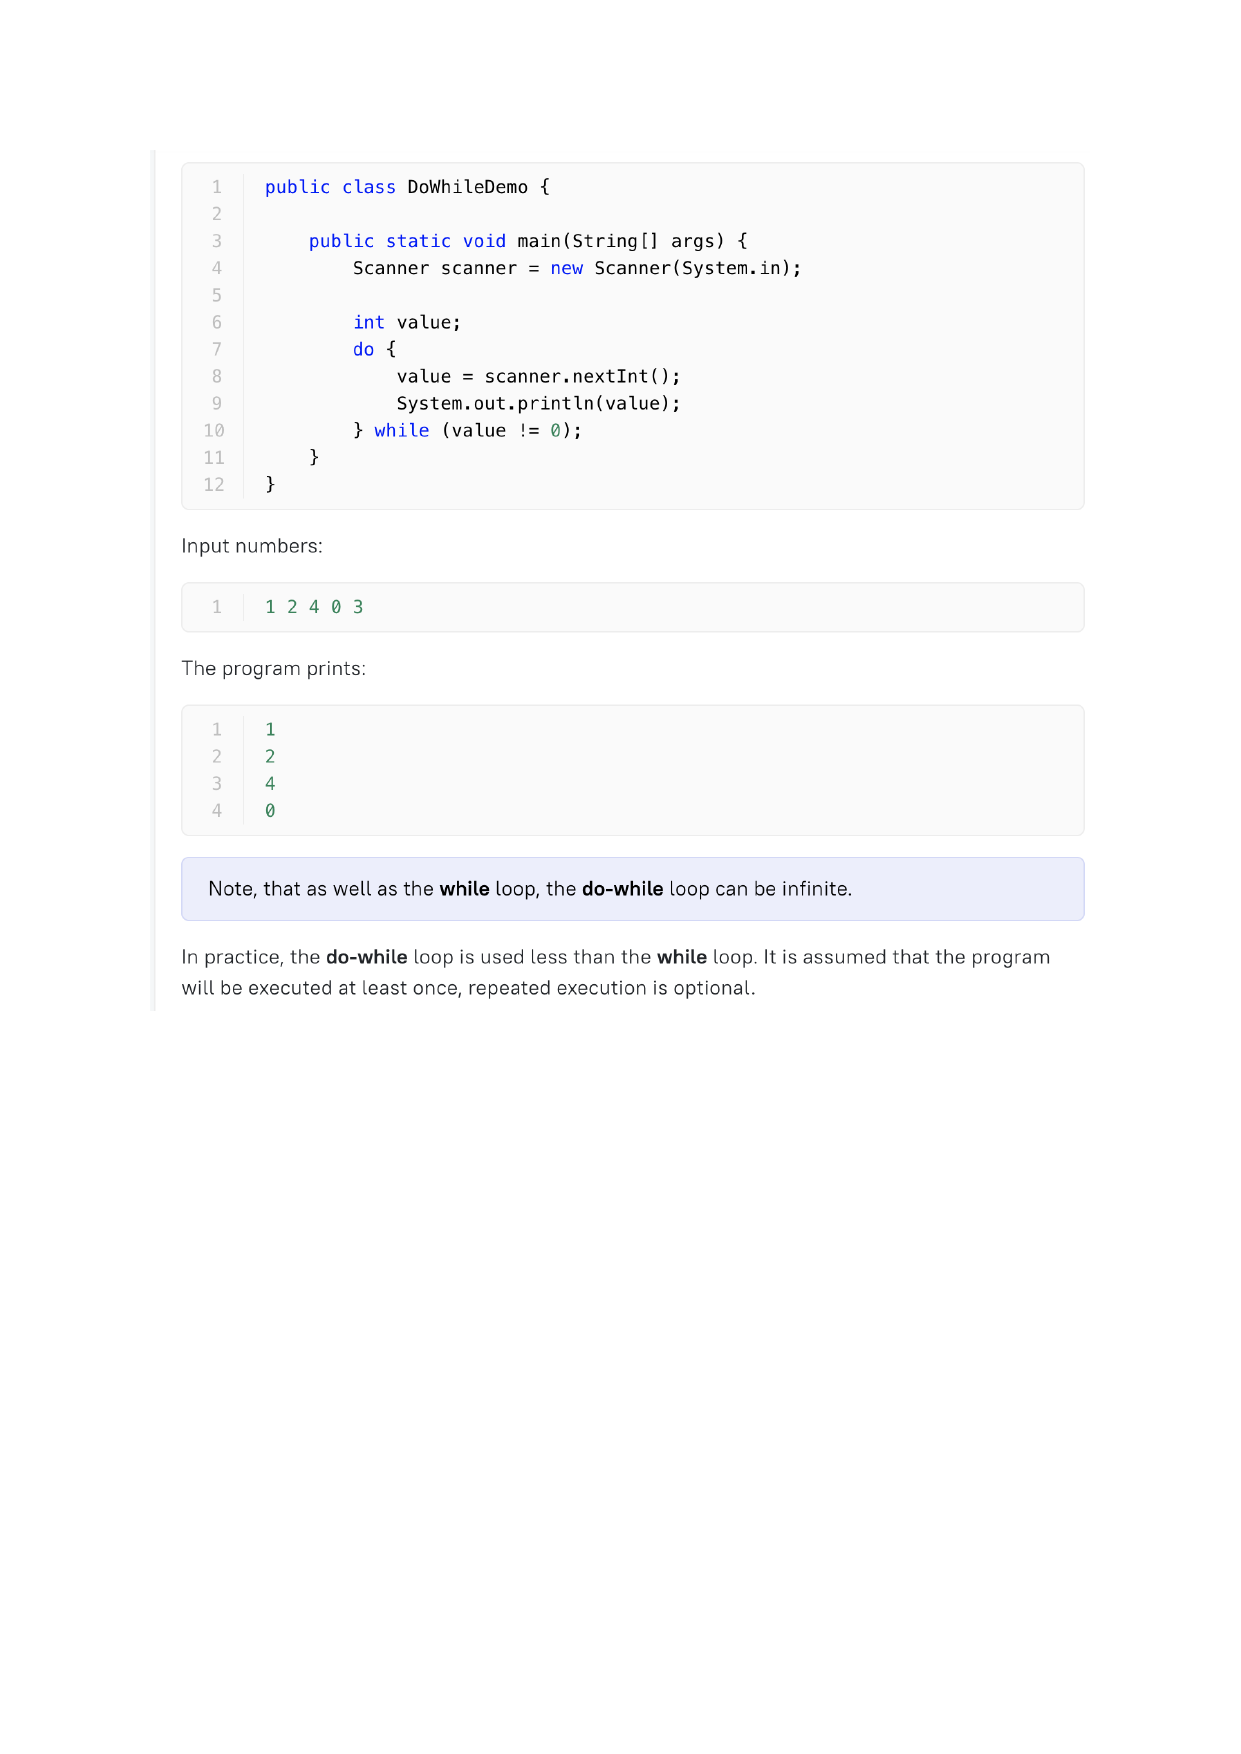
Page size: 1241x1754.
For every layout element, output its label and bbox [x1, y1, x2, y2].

picture [150, 150, 1091, 1011]
